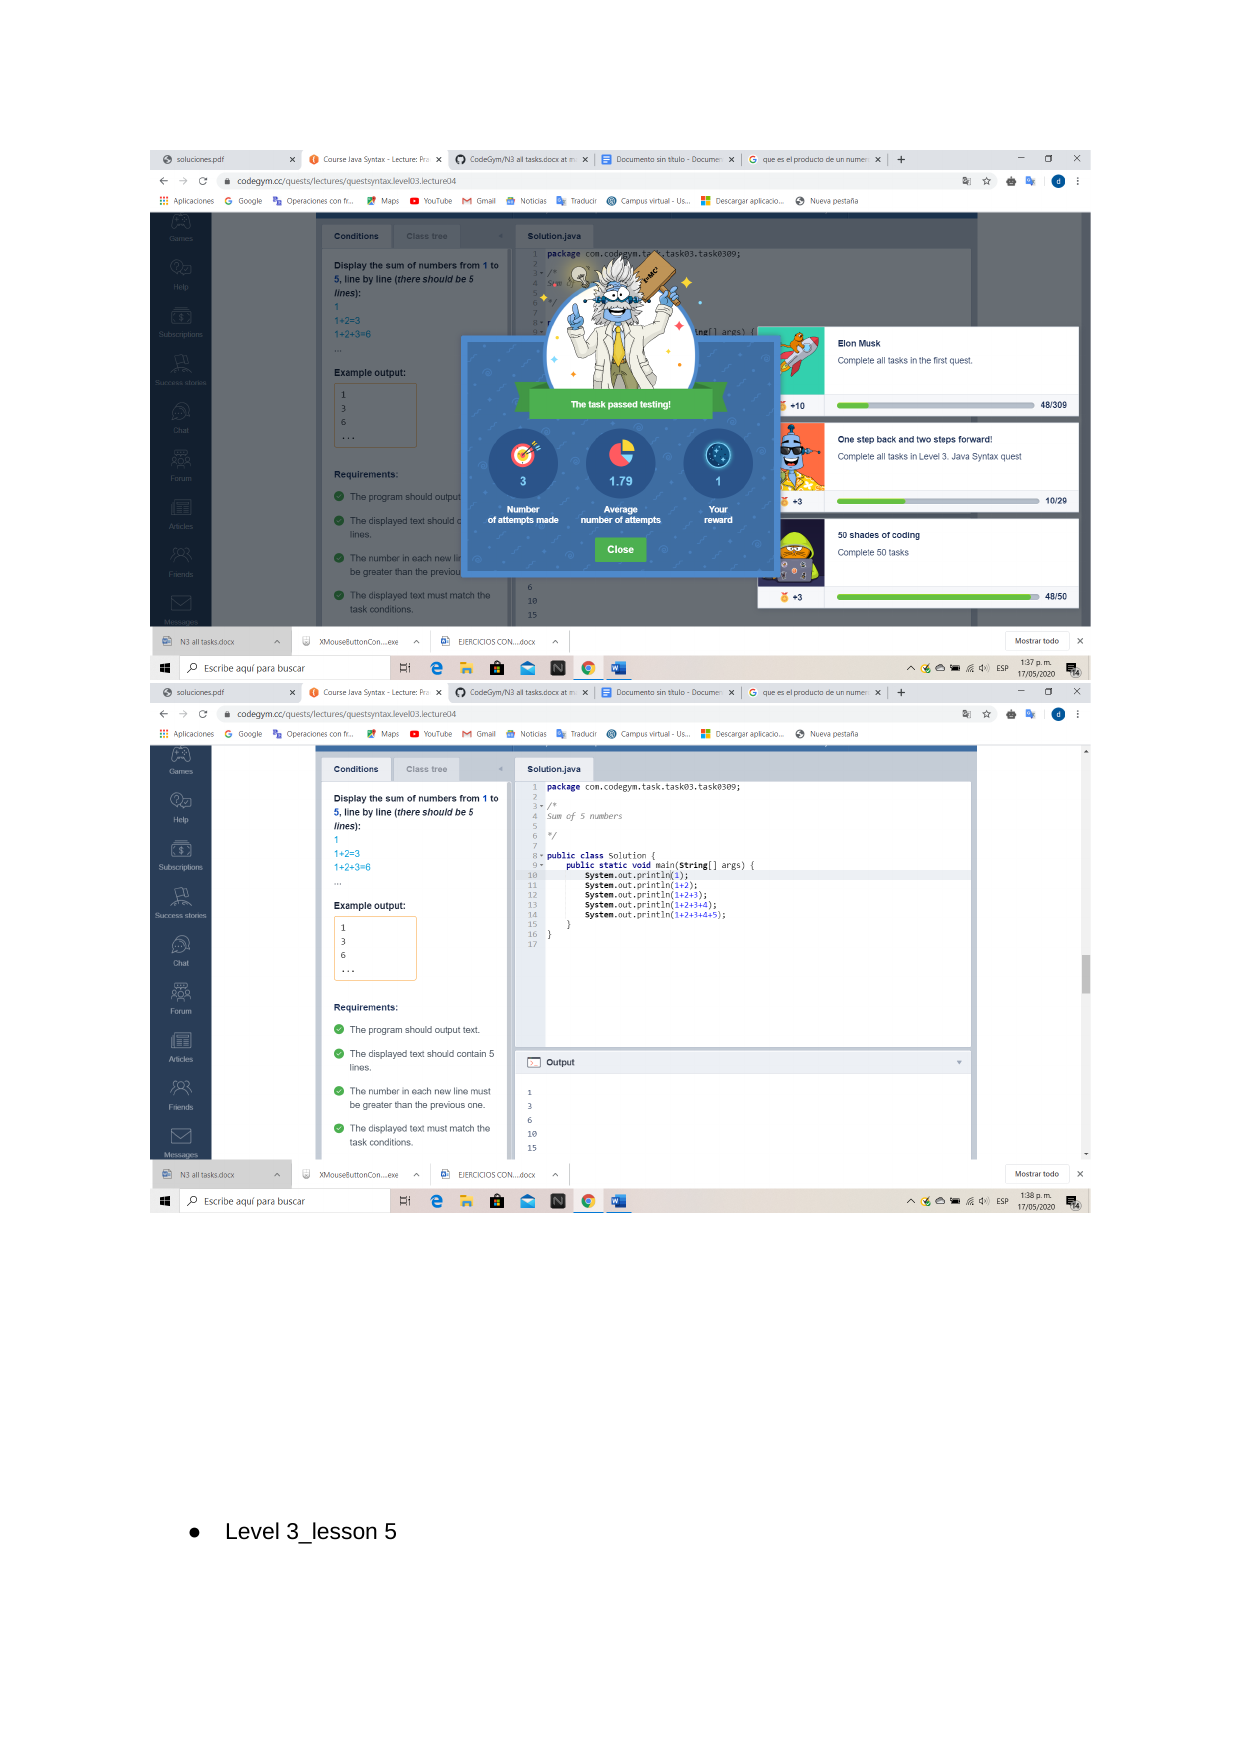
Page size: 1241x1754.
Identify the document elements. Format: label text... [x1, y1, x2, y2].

picture [150, 683, 1091, 1213]
picture [150, 150, 1091, 680]
list Level 3_lesson 5 [187, 1518, 1090, 1544]
